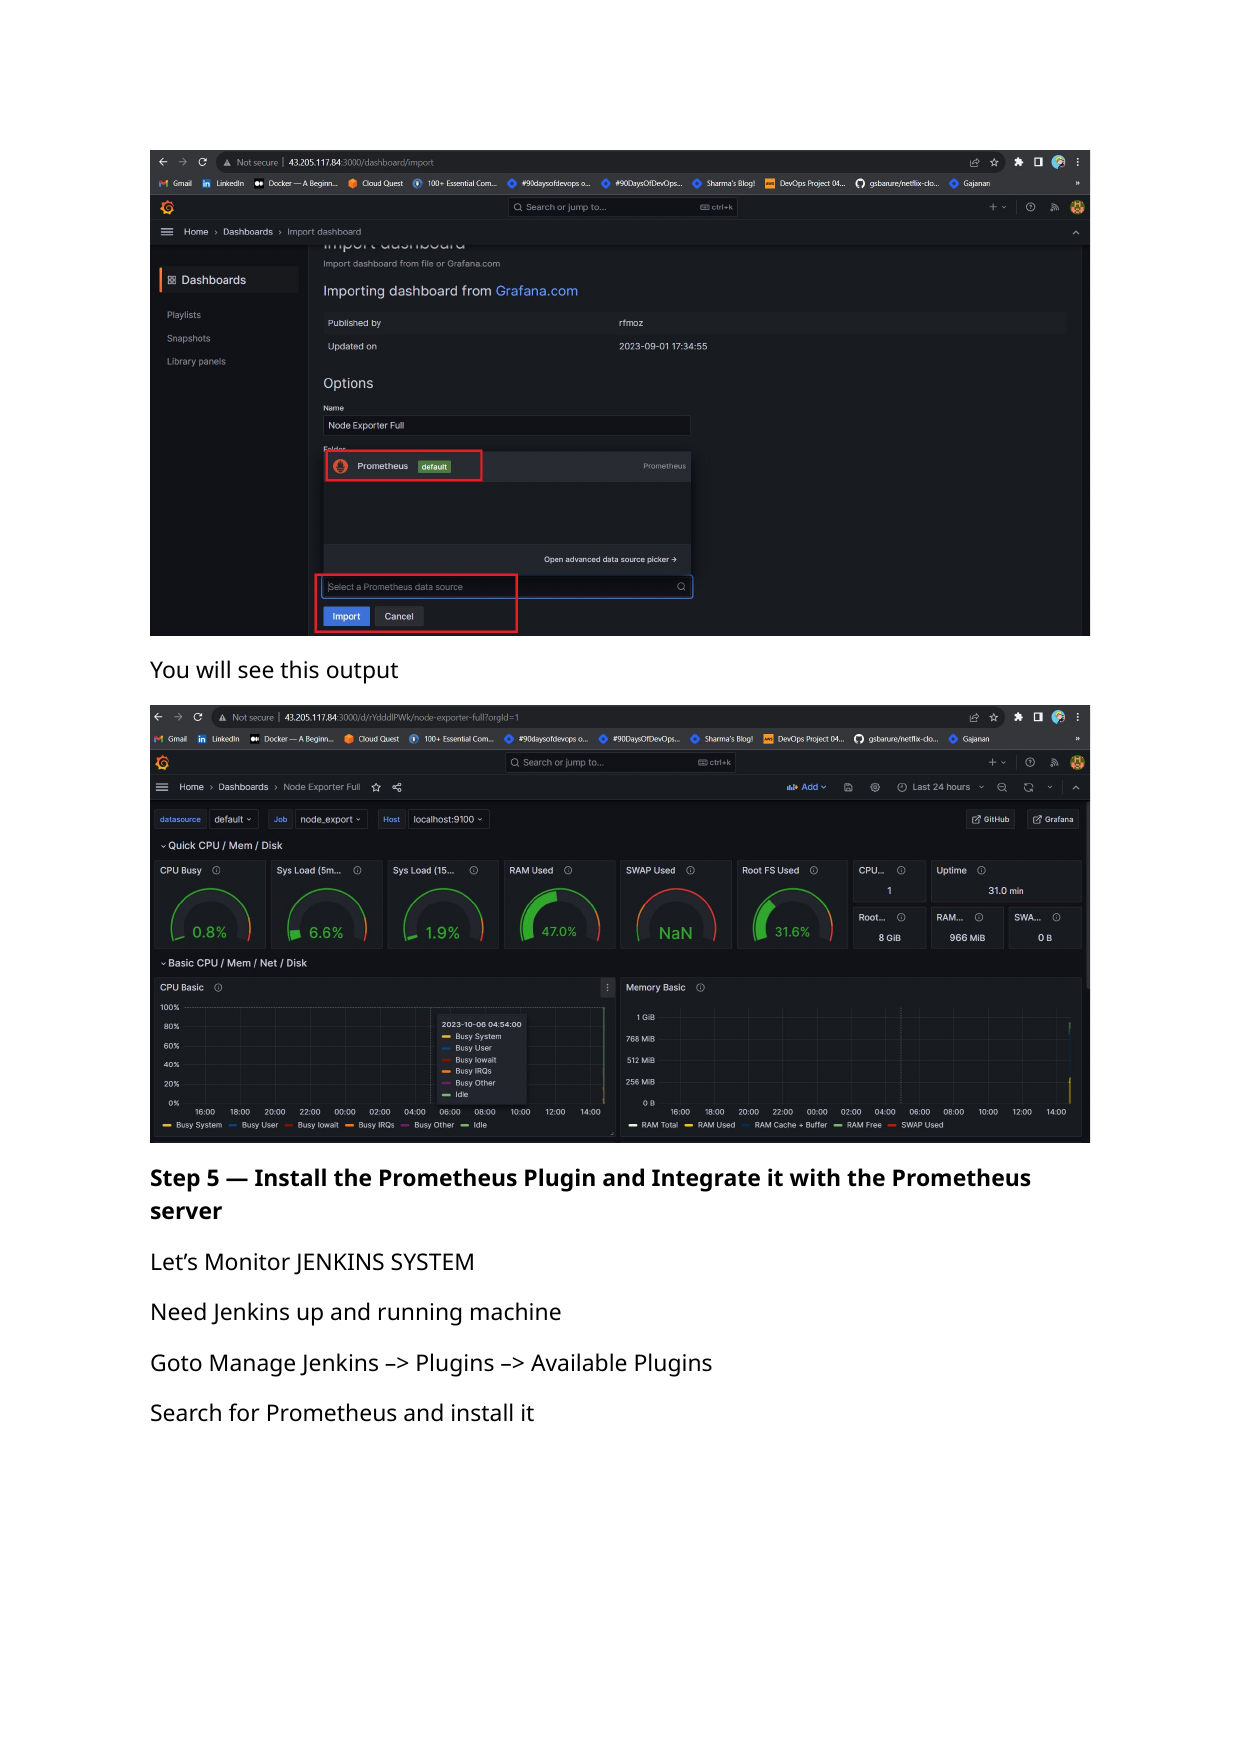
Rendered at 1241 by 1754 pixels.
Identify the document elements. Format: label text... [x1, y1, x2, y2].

text Need Jenkins up and running machine [150, 1296, 1090, 1327]
text Goto Manage Jenkins –> Plugins –> Available Plugins [150, 1347, 1090, 1378]
text Step 5 — Install the Prometheus Plugin and Integrate it with the Prometheus server [150, 1162, 1090, 1227]
text You will see this output [150, 654, 1090, 686]
picture [150, 705, 1091, 1143]
picture [150, 150, 1091, 636]
text Search for Prometheus and install it [150, 1397, 1090, 1428]
text Let’s Monitor JENKINS SYSTEM [150, 1246, 1090, 1277]
